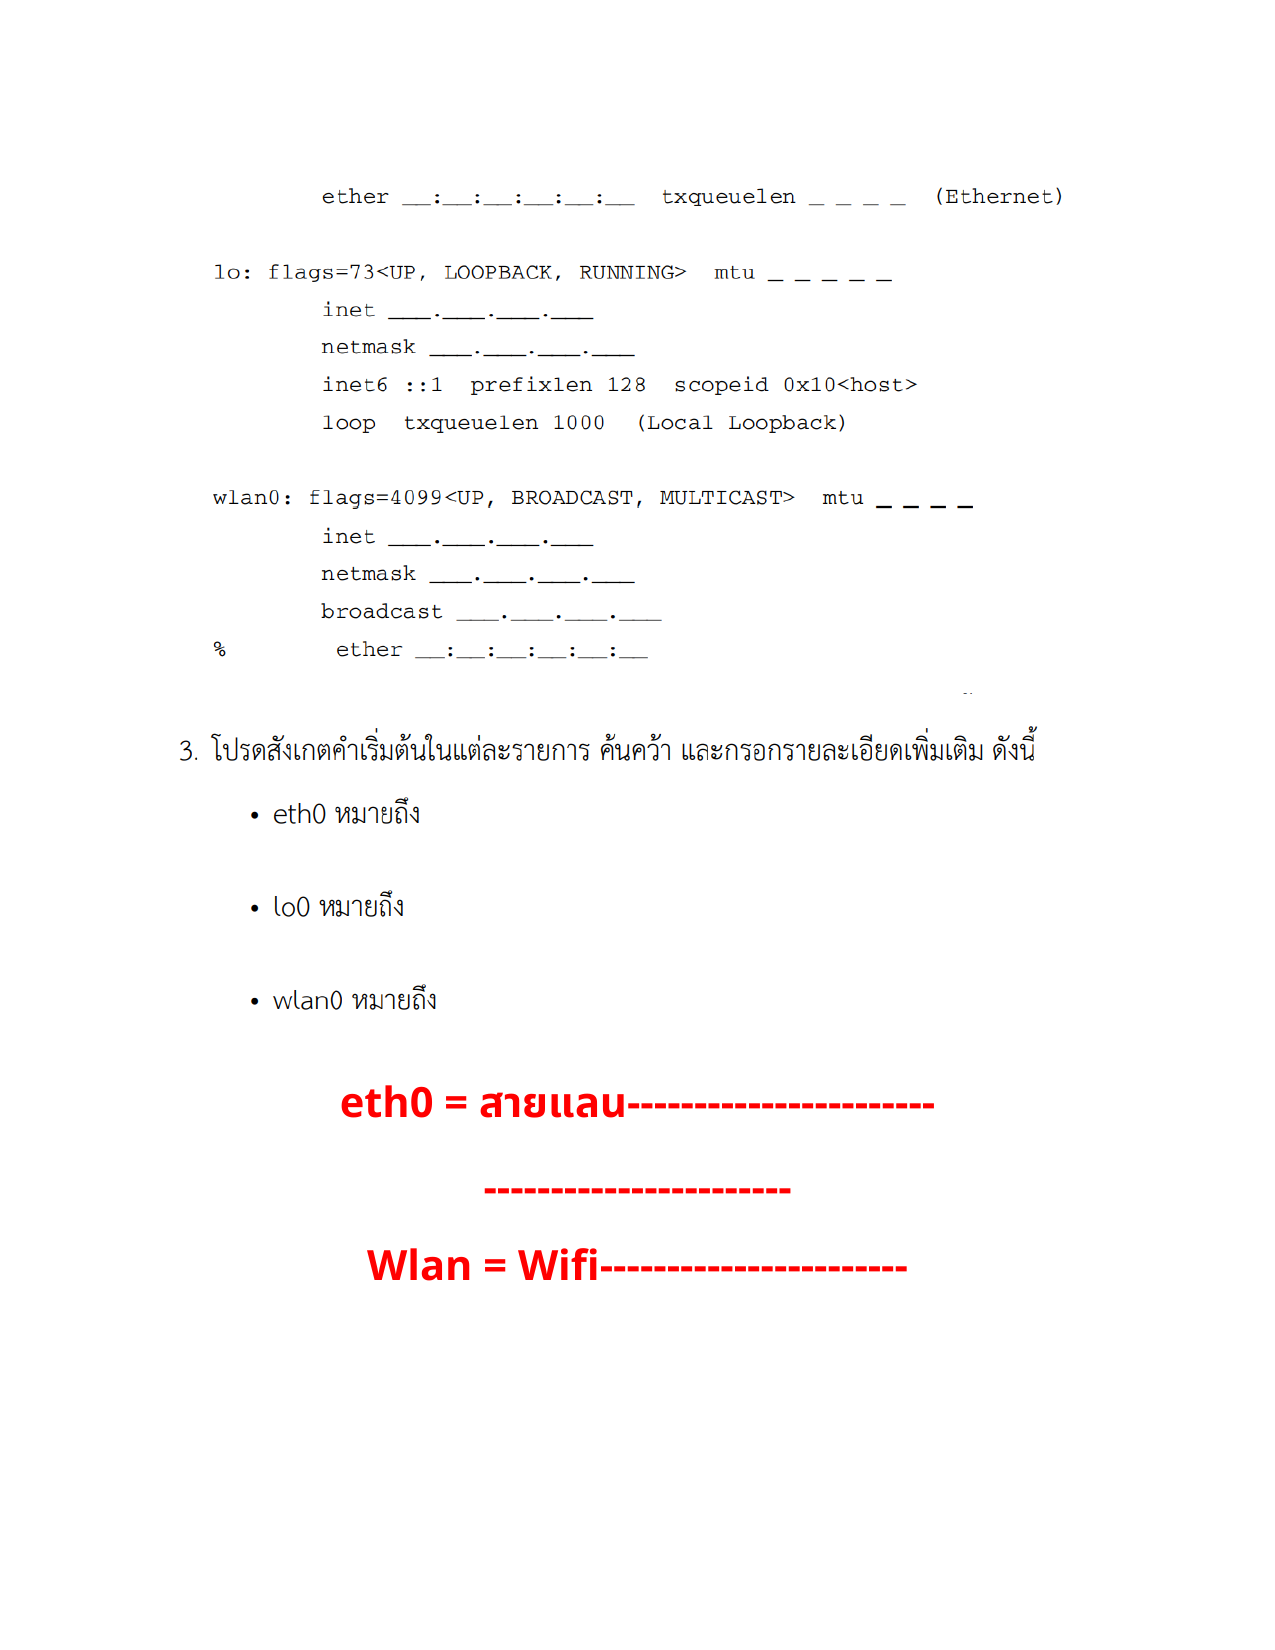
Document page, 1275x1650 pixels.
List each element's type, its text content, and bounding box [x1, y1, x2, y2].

picture [150, 712, 1125, 1055]
text ----------------------- [150, 1158, 1125, 1215]
text Wlan = Wifi----------------------- [150, 1236, 1125, 1293]
text eth0 = สายแลน----------------------- [150, 1073, 1125, 1136]
picture [150, 150, 1125, 694]
